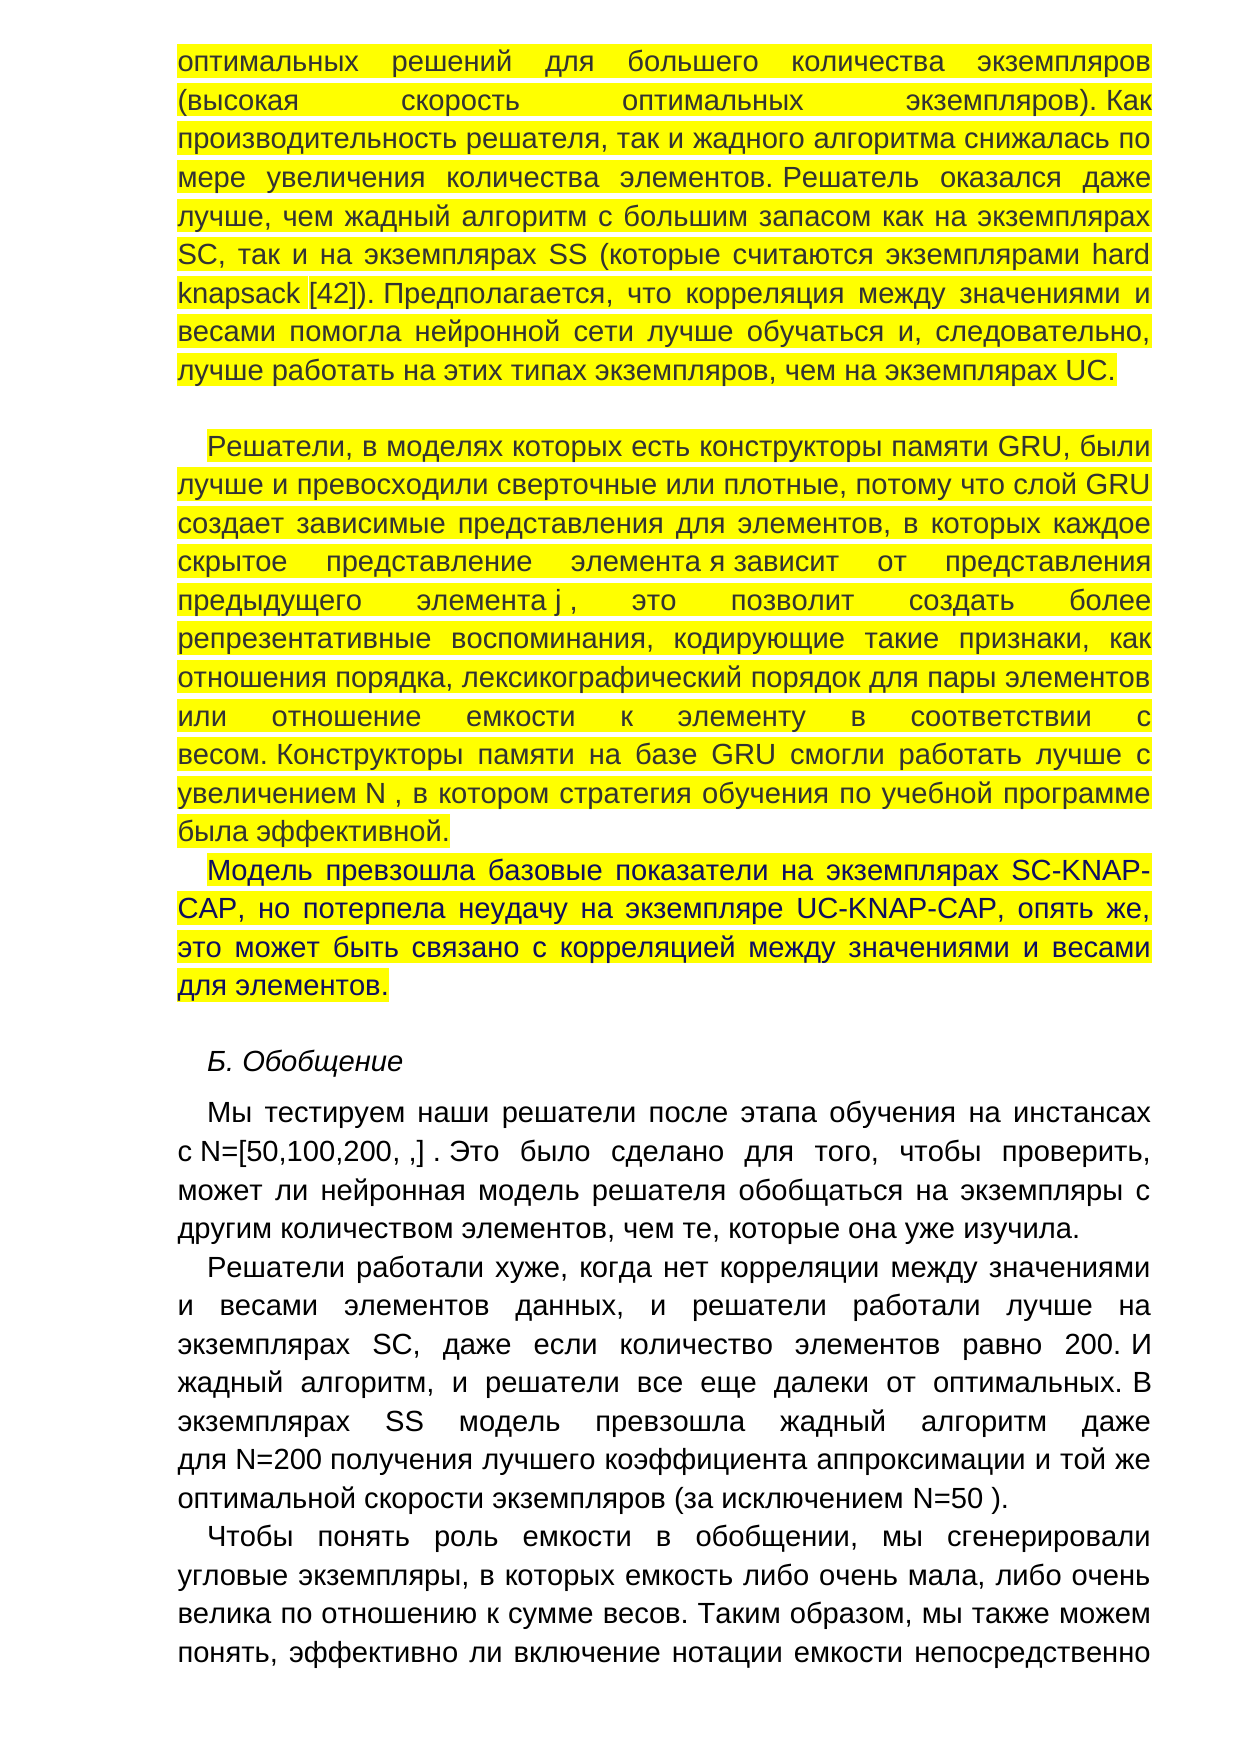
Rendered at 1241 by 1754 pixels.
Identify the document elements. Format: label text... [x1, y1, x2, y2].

text Модель превзошла базовые показатели на экземплярах SC-KNAP-CAP, но потерпела неудачу на экземпляре UC-KNAP-CAP, опять же, это может быть связано с корреляцией между значениями и весами для элементов. [177, 963, 1152, 1002]
subtitle Б. Обобщение [177, 1044, 1152, 1078]
text Решатели, в моделях которых есть конструкторы памяти GRU, были лучше и превосходили сверточные или плотные, потому что слой GRU создает зависимые представления для элементов, в которых каждое скрытое представление элемента я зависит от представления предыдущего элемента j , это позволит создать более репрезентативные воспоминания, кодирующие такие признаки, как отношения порядка, лексикографический порядок для пары элементов или отношение емкости к элементу в соответствии с весом. Конструкторы памяти на базе GRU смогли работать лучше с увеличением N , в котором стратегия обучения по учебной программе была эффективной. [177, 809, 1152, 848]
text Решатели работали хуже, когда нет корреляции между значениями и весами элементов данных, и решатели работали лучше на экземплярах SC, даже если количество элементов равно 200. И жадный алгоритм, и решатели все еще далеки от оптимальных. В экземплярах SS модель превзошла жадный алгоритм даже для N=200 получения лучшего коэффициента аппроксимации и той же оптимальной скорости экземпляров (за исключением N=50 ). [177, 1249, 1152, 1514]
text Мы тестируем наши решатели после этапа обучения на инстансах с N=[50,100,200, ,] . Это было сделано для того, чтобы проверить, может ли нейронная модель решателя обобщаться на экземпляры с другим количеством элементов, чем те, которые она уже изучила. [177, 1095, 1152, 1244]
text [177, 1519, 1152, 1668]
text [177, 271, 1152, 314]
text Модель превзошла базовые показатели на экземплярах SC-KNAP-CAP, но потерпела неудачу на экземпляре UC-KNAP-CAP, опять же, это может быть связано с корреляцией между значениями и весами для элементов. [177, 853, 1152, 891]
